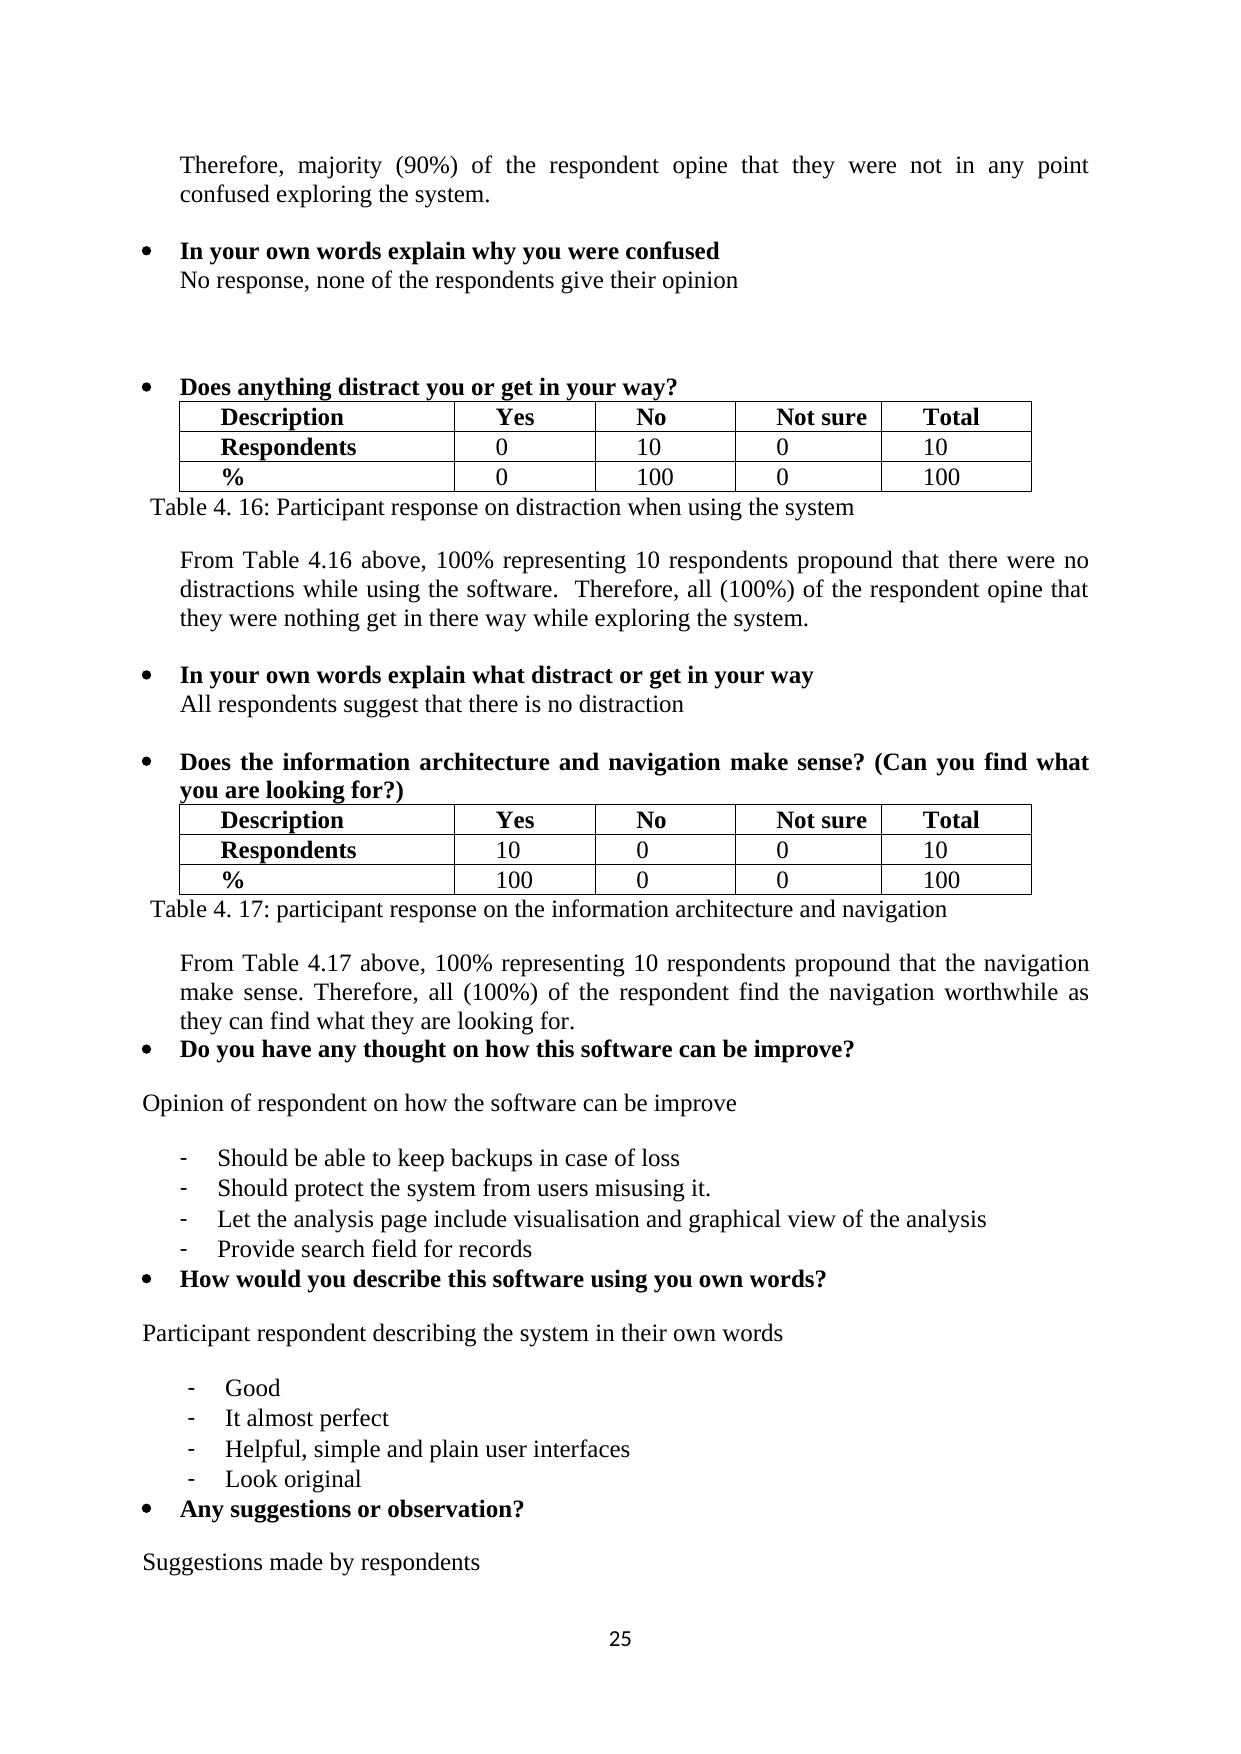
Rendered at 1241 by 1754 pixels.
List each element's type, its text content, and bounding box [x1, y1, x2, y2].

table_cell 10 [882, 432, 1031, 461]
list Let the analysis page include visualisation and graphical view of the analysis [179, 1203, 1090, 1234]
table_cell Respondents [180, 835, 454, 864]
list From Table 4.17 above, 100% representing 10 respondents propound that the navigation make sense. Therefore, all (100%) of the respondent find the navigation worthwhile as they can find what they are looking for. [179, 948, 1090, 1034]
list How would you describe this software using you own words? [142, 1264, 1090, 1293]
table_header Total [882, 805, 1031, 834]
table_header Not sure [736, 402, 881, 431]
text Suggestions made by respondents [142, 1547, 1090, 1576]
table_cell % [180, 462, 454, 491]
list Does the information architecture and navigation make sense? (Can you find what you are looking for?) [142, 747, 1090, 804]
list In your own words explain what distract or get in your way [142, 660, 1090, 689]
table_cell 0 [596, 865, 735, 893]
table_header Yes [455, 402, 595, 431]
list Good [187, 1372, 1090, 1402]
table_cell 100 [596, 462, 735, 491]
table_cell 0 [736, 835, 881, 864]
table_header Not sure [736, 805, 881, 834]
table_cell 0 [455, 462, 595, 491]
list Does anything distract you or get in your way? [142, 372, 1090, 401]
text Opinion of respondent on how the software can be improve [142, 1088, 1090, 1117]
text Table 4. 16: Participant response on distraction when using the system [150, 492, 1090, 520]
text Table 4. 17: participant response on the information architecture and navigation [150, 894, 1090, 923]
table_cell 100 [882, 462, 1031, 491]
table_cell Respondents [180, 432, 454, 461]
table_cell 0 [736, 432, 881, 461]
list Look original [187, 1463, 1090, 1494]
list Do you have any thought on how this software can be improve? [142, 1034, 1090, 1063]
table_header No [596, 805, 735, 834]
list It almost perfect [187, 1402, 1090, 1433]
list Should be able to keep backups in case of loss [179, 1142, 1090, 1173]
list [179, 150, 1090, 207]
list From Table 4.16 above, 100% representing 10 respondents propound that there were no distractions while using the software. Therefore, all (100%) of the respondent opine that they were nothing get in there way while exploring the system. [179, 545, 1090, 632]
table_header Description [180, 805, 454, 834]
table_header Description [180, 402, 454, 431]
text Participant respondent describing the system in their own words [142, 1318, 1090, 1347]
list No response, none of the respondents give their opinion [179, 265, 1090, 294]
table_header Total [882, 402, 1031, 431]
table_cell 0 [736, 462, 881, 491]
list Helpful, simple and plain user interfaces [187, 1433, 1090, 1463]
table_header Yes [455, 805, 595, 834]
table_cell 100 [455, 865, 595, 893]
table_cell 0 [736, 865, 881, 893]
list Provide search field for records [179, 1234, 1090, 1264]
list Any suggestions or observation? [142, 1494, 1090, 1522]
list In your own words explain why you were confused [142, 236, 1090, 265]
table_cell 10 [596, 432, 735, 461]
table_cell 10 [882, 835, 1031, 864]
list All respondents suggest that there is no distraction [179, 689, 1090, 718]
table_cell 0 [455, 432, 595, 461]
table_header No [596, 402, 735, 431]
table_cell % [180, 865, 454, 893]
list Should protect the system from users misusing it. [179, 1173, 1090, 1203]
table_cell 0 [596, 835, 735, 864]
table_cell 100 [882, 865, 1031, 893]
table_cell 10 [455, 835, 595, 864]
